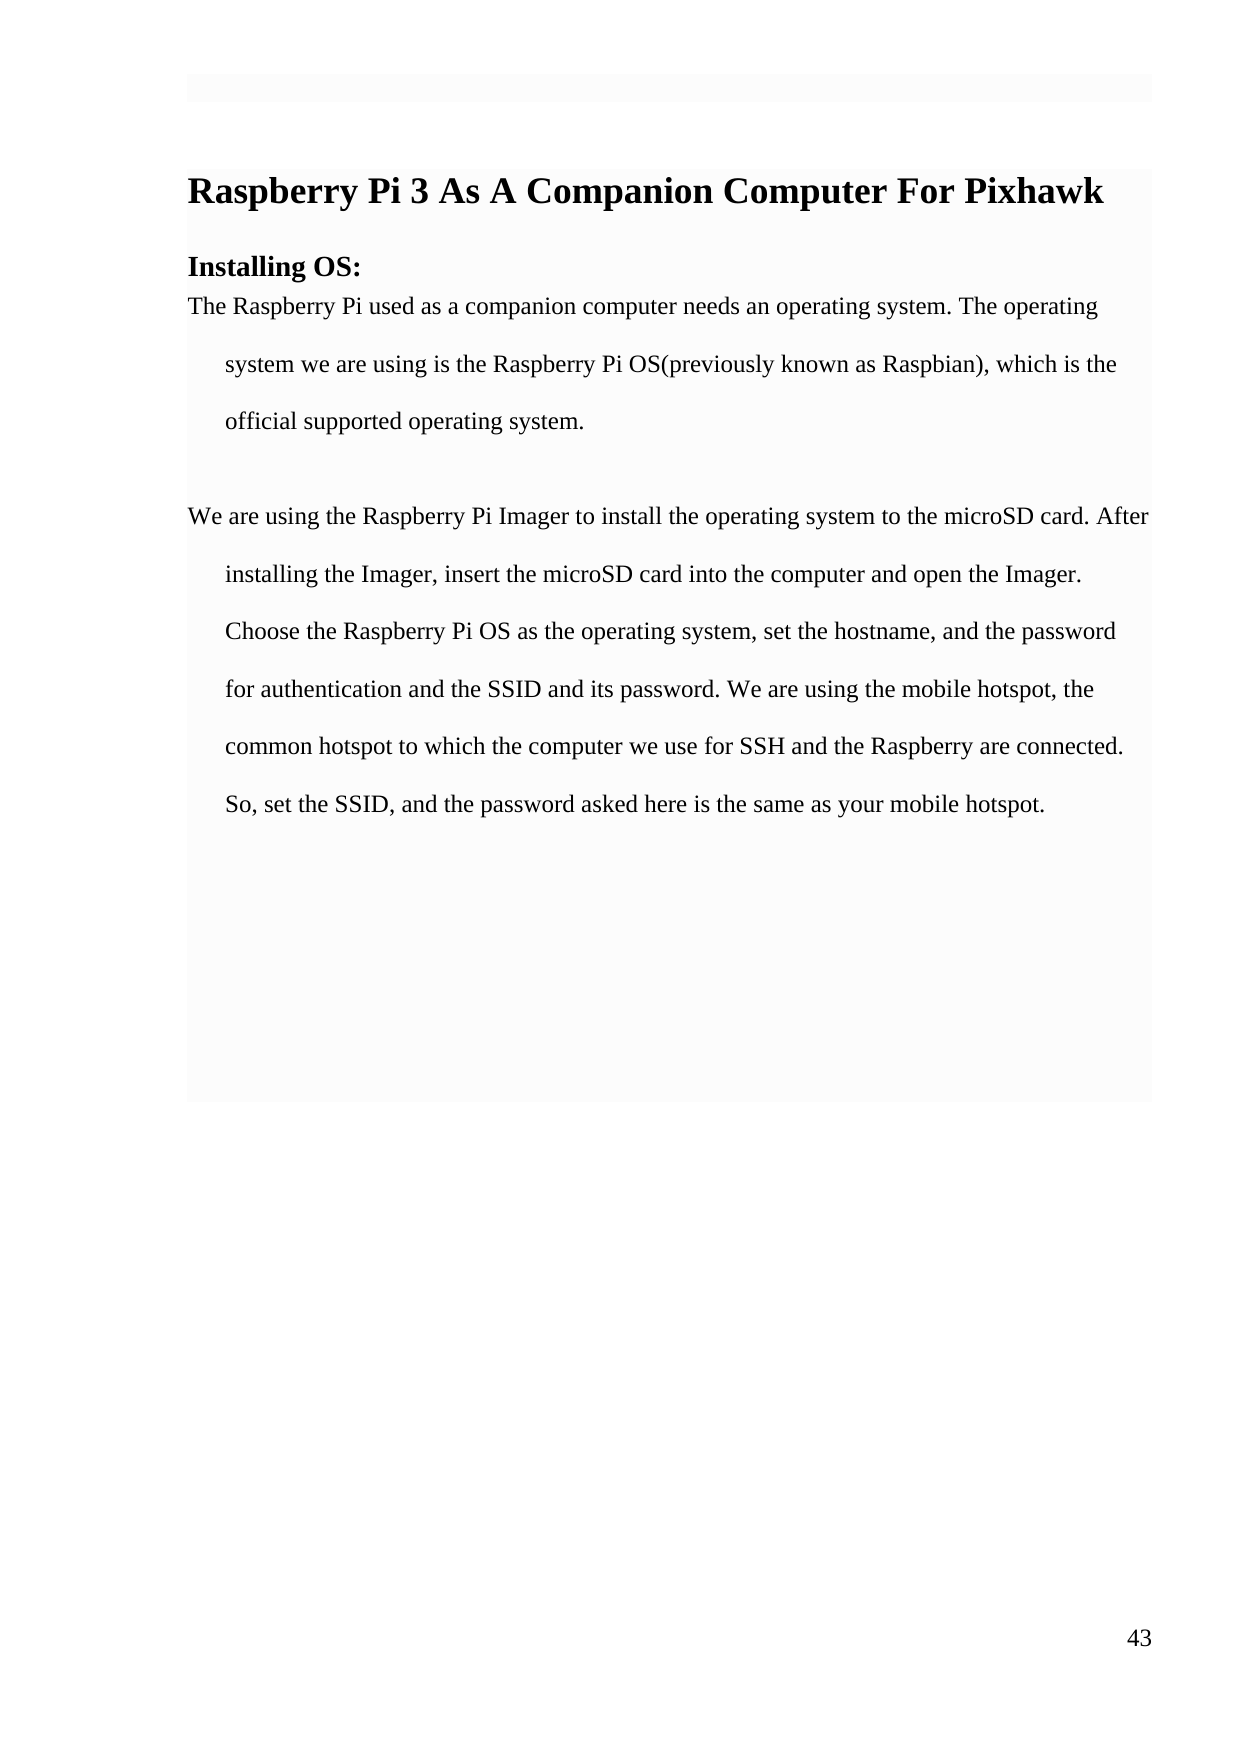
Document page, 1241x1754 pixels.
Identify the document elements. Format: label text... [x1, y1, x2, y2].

subtitle Raspberry Pi 3 As A Companion Computer For Pixhawk [187, 169, 1152, 212]
subtitle Installing OS: [187, 249, 1152, 283]
text The Raspberry Pi used as a companion computer needs an operating system. The operating system we are using is the Raspberry Pi OS(previously known as Raspbian), which is the official supported operating system. [187, 291, 1152, 435]
text We are using the Raspberry Pi Imager to install the operating system to the microSD card. After installing the Imager, insert the microSD card into the computer and open the Imager. Choose the Raspberry Pi OS as the operating system, set the hostname, and the password for authentication and the SSID and its password. We are using the mobile hotspot, the common hotspot to which the computer we use for SSH and the Raspberry are connected. So, set the SSID, and the password asked here is the same as your mobile hotspot. [187, 501, 1152, 817]
